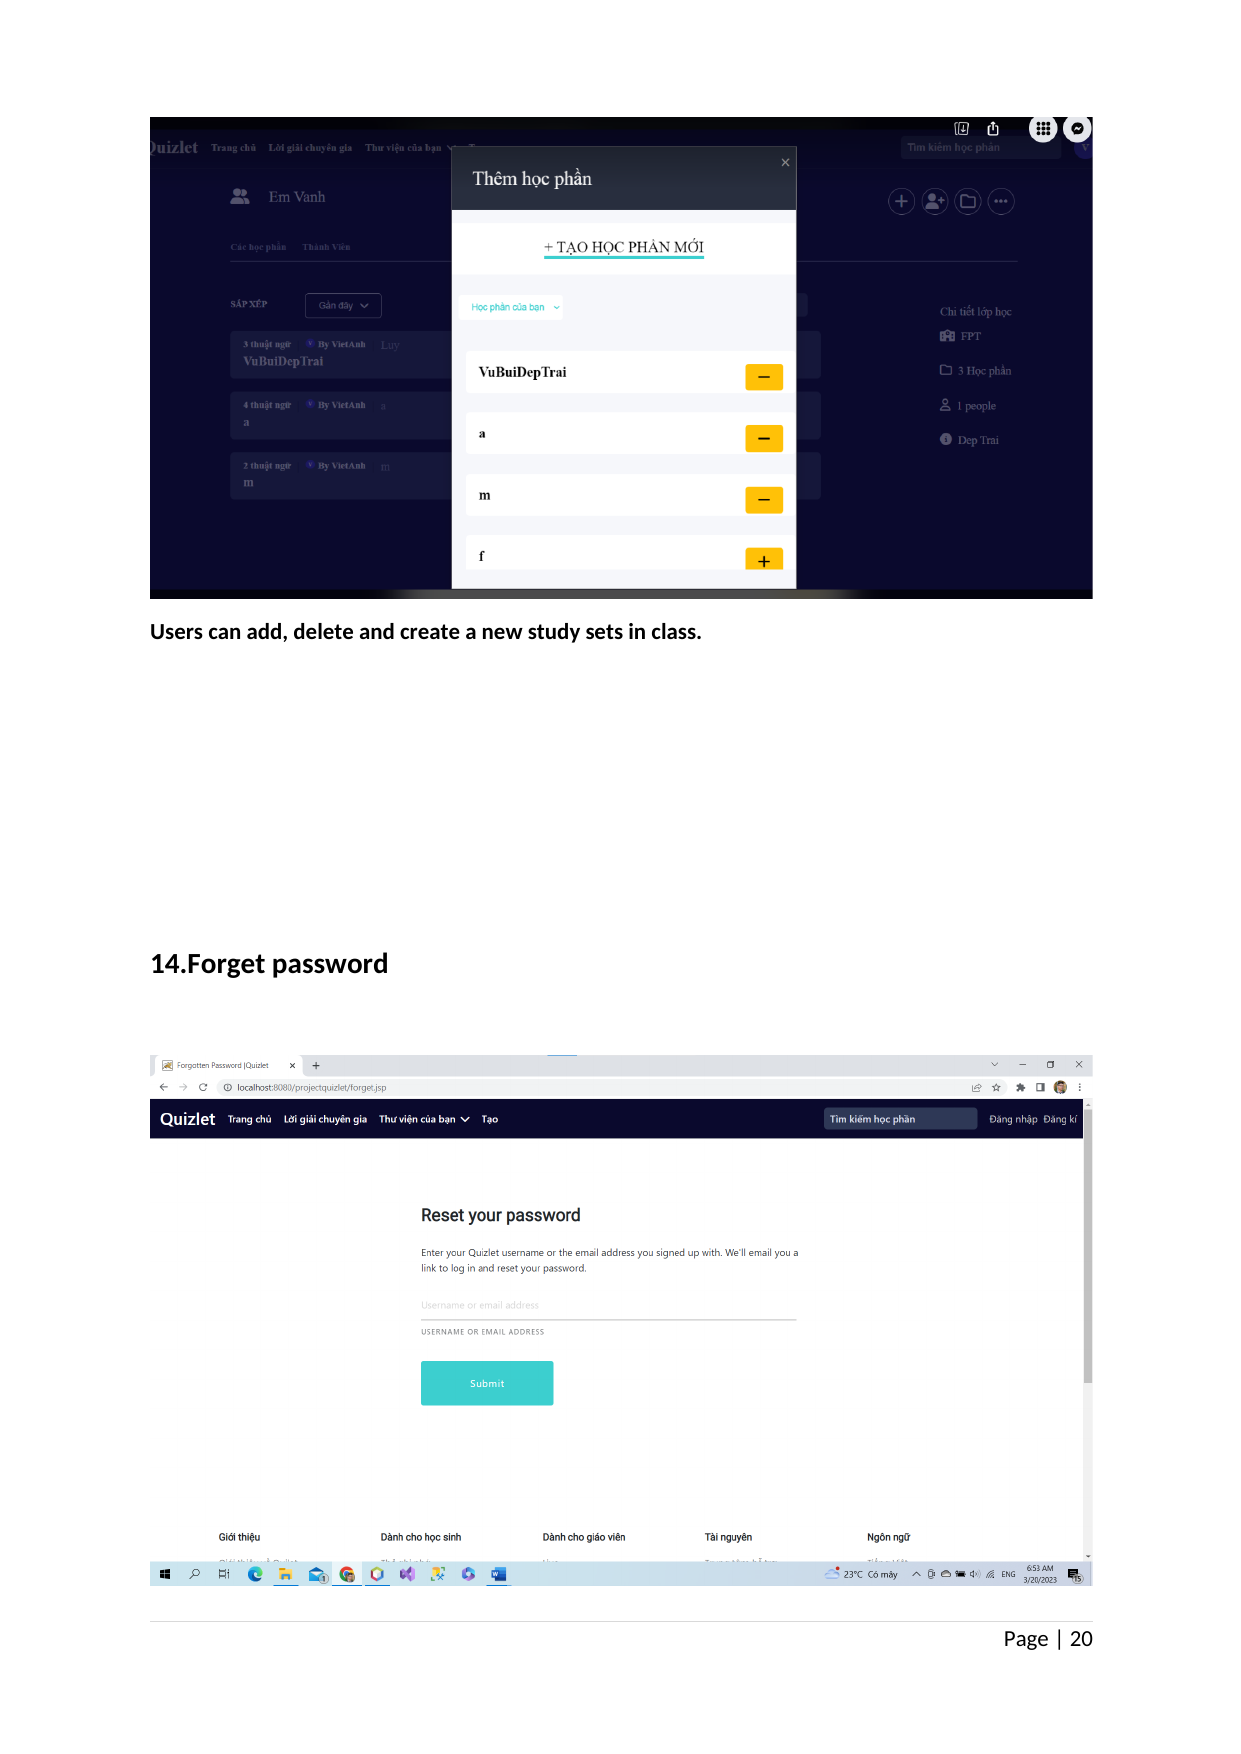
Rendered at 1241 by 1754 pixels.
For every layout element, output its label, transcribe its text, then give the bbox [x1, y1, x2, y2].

text Users can add, delete and create a new study sets in class. [150, 617, 1093, 645]
picture [150, 117, 1093, 599]
picture [150, 1055, 1093, 1586]
text 14.Forget password [150, 945, 1093, 981]
